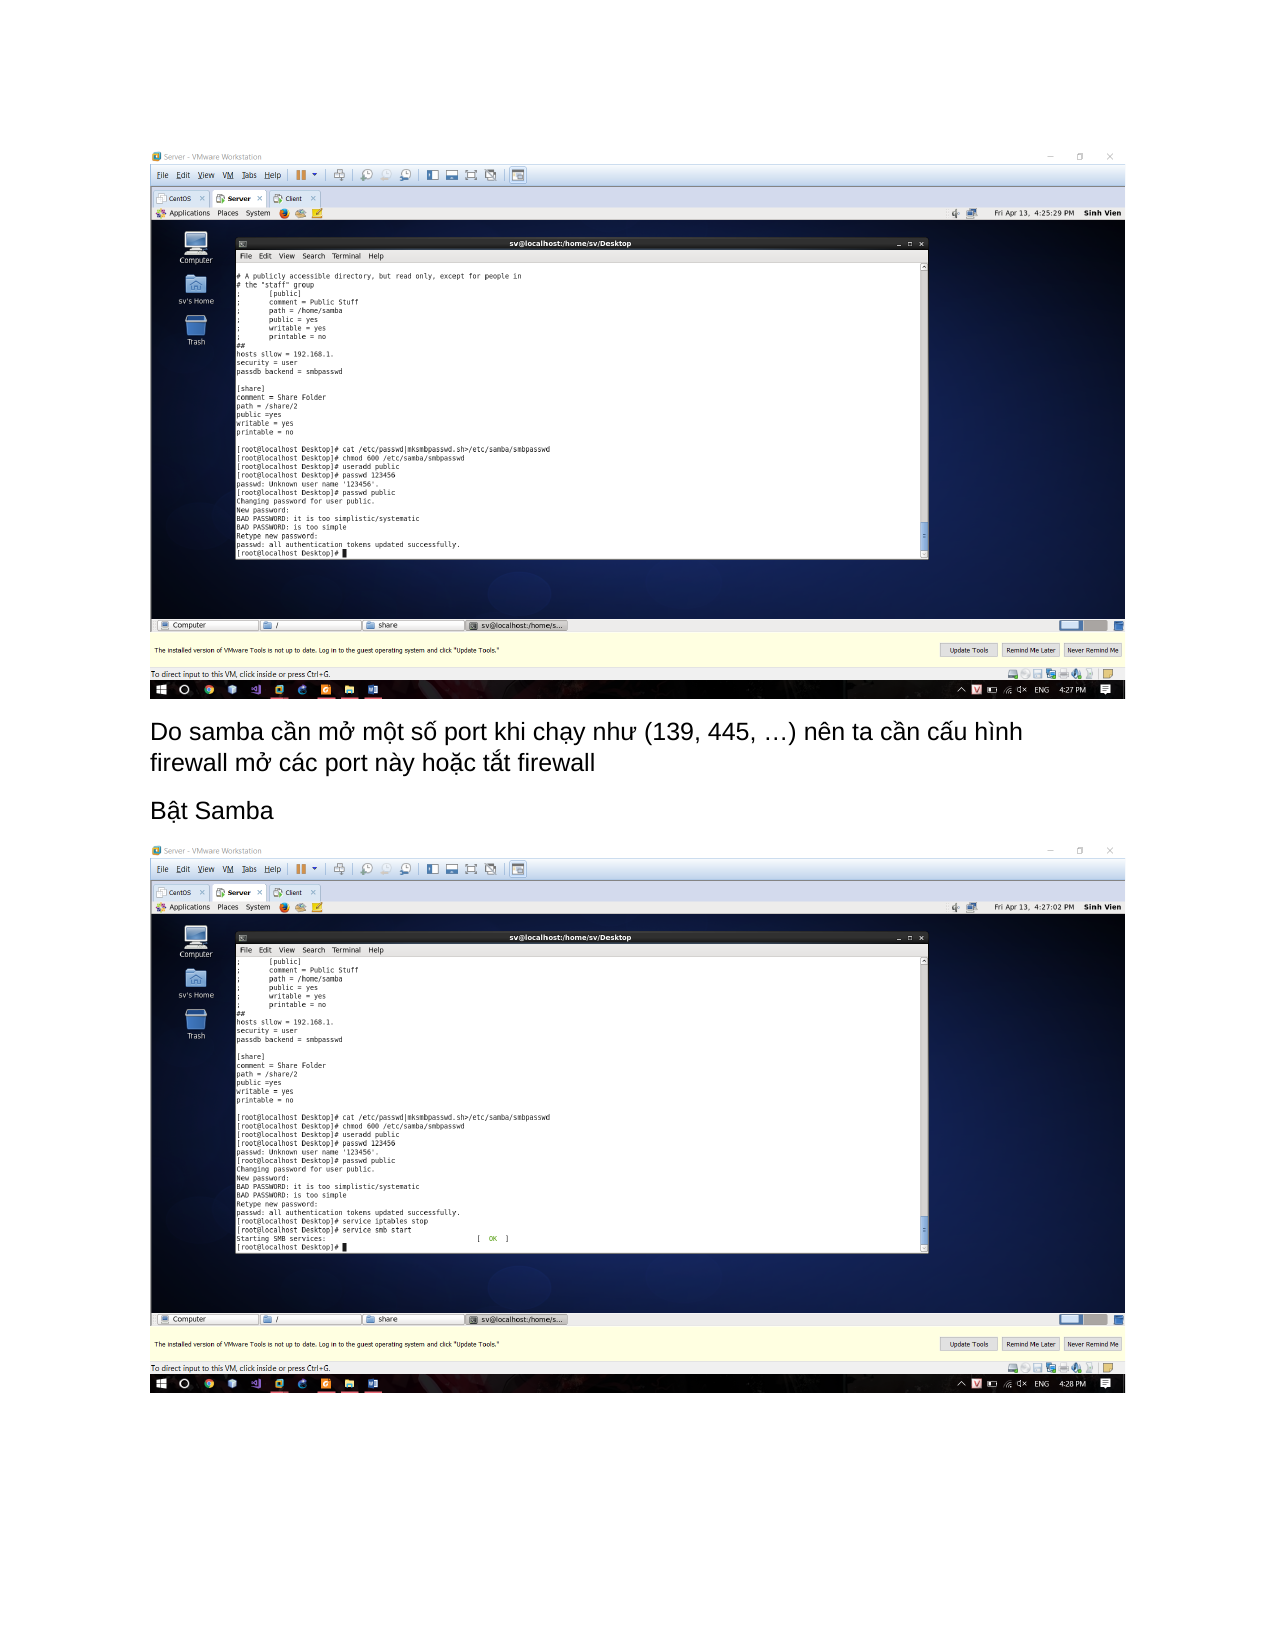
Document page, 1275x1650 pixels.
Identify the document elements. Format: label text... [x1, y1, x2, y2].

text Bật Samba [150, 796, 1125, 825]
picture [150, 150, 1125, 699]
picture [150, 843, 1125, 1393]
text Do samba cần mở một số port khi chạy như (139, 445, …) nên ta cần cấu hình firewall mở các port này hoặc tắt firewall [150, 717, 1125, 777]
